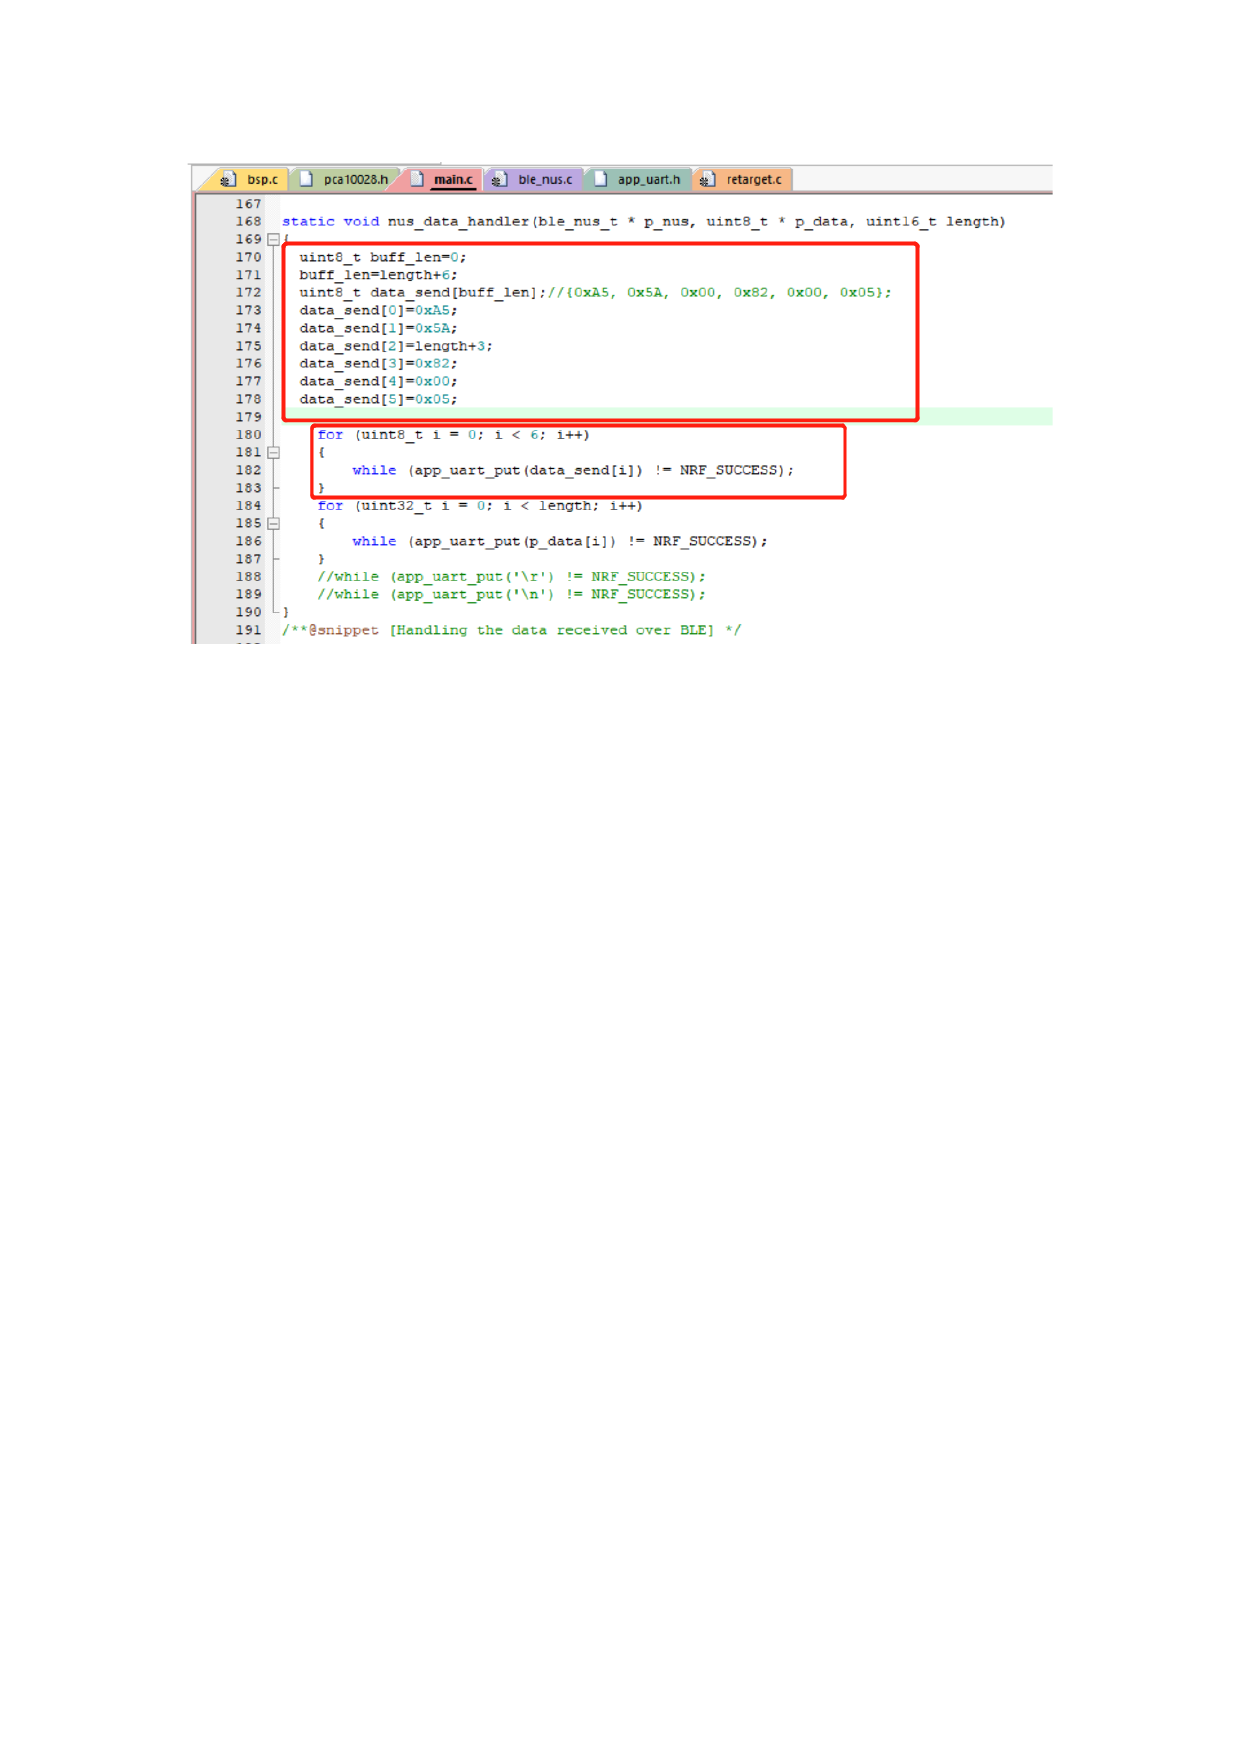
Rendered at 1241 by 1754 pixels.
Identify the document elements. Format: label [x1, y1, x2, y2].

picture [187, 162, 1053, 644]
